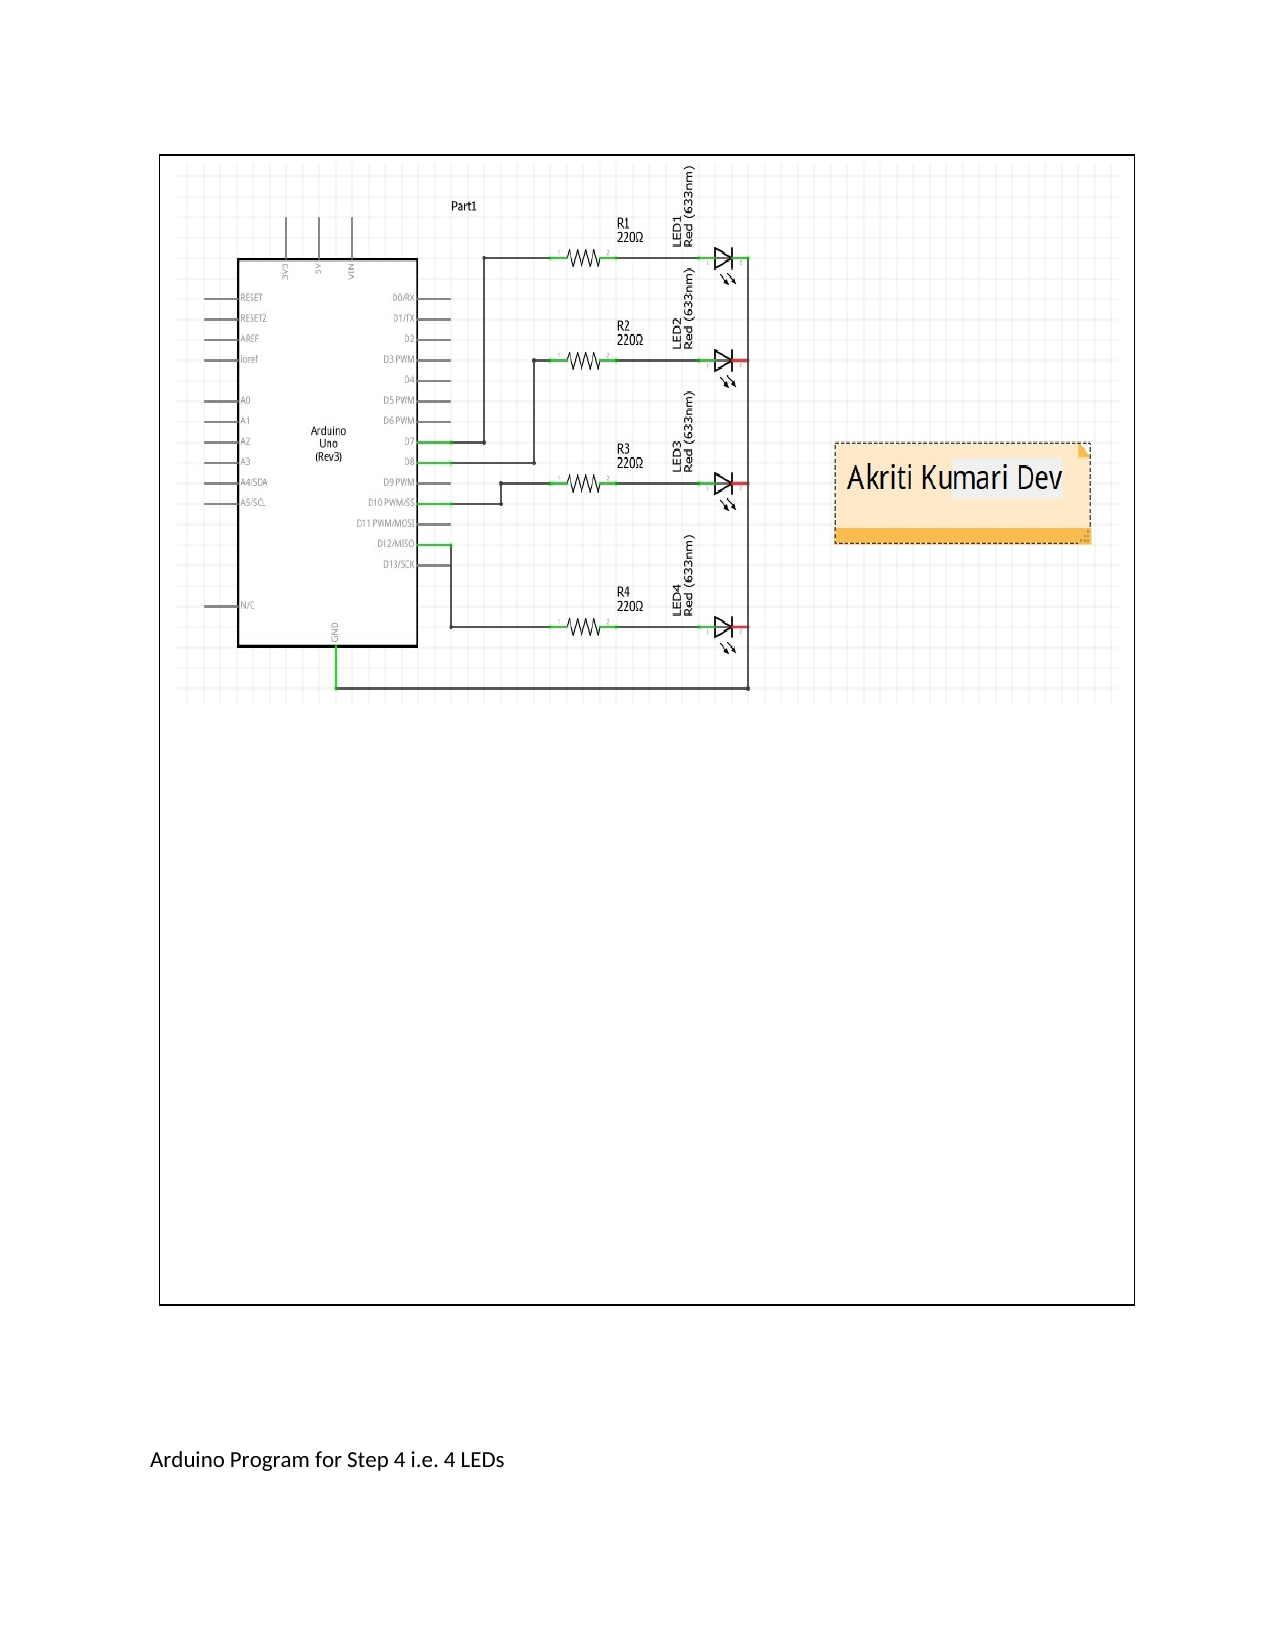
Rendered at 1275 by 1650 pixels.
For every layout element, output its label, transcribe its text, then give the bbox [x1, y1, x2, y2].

picture [175, 163, 1119, 705]
text Arduino Program for Step 4 i.e. 4 LEDs [150, 1445, 1124, 1473]
